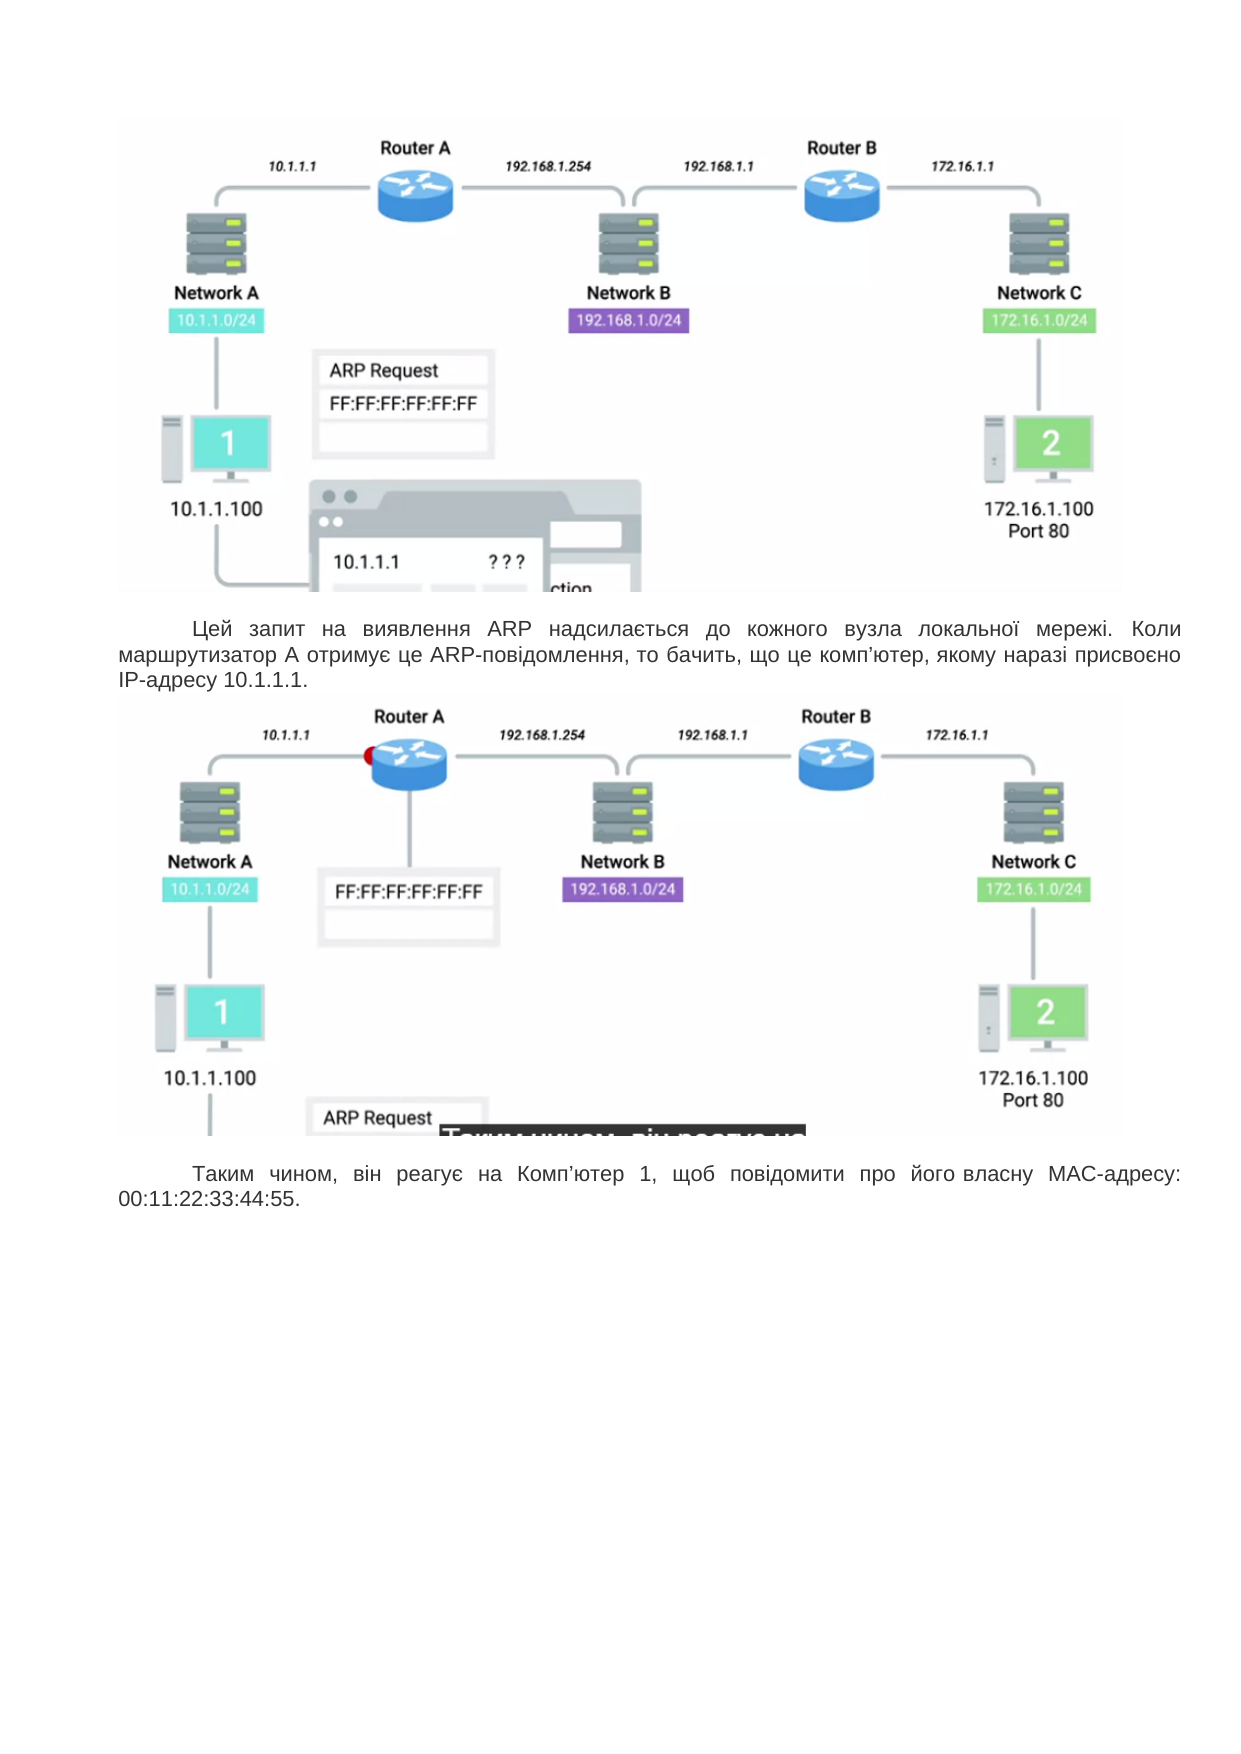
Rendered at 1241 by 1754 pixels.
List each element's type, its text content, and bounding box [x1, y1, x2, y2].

picture [118, 118, 1123, 592]
text Цей запит на виявлення ARP надсилається до кожного вузла локальної мережі. Коли маршрутизатор A отримує це ARP-повідомлення, то бачить, що це комп’ютер, якому наразі присвоєно IP-адресу 10.1.1.1. [118, 616, 1181, 692]
picture [118, 692, 1123, 1136]
text Таким чином, він реагує на Комп’ютер 1, щоб повідомити про його власну MAC-адресу: 00:11:22:33:44:55. [118, 1161, 1181, 1212]
